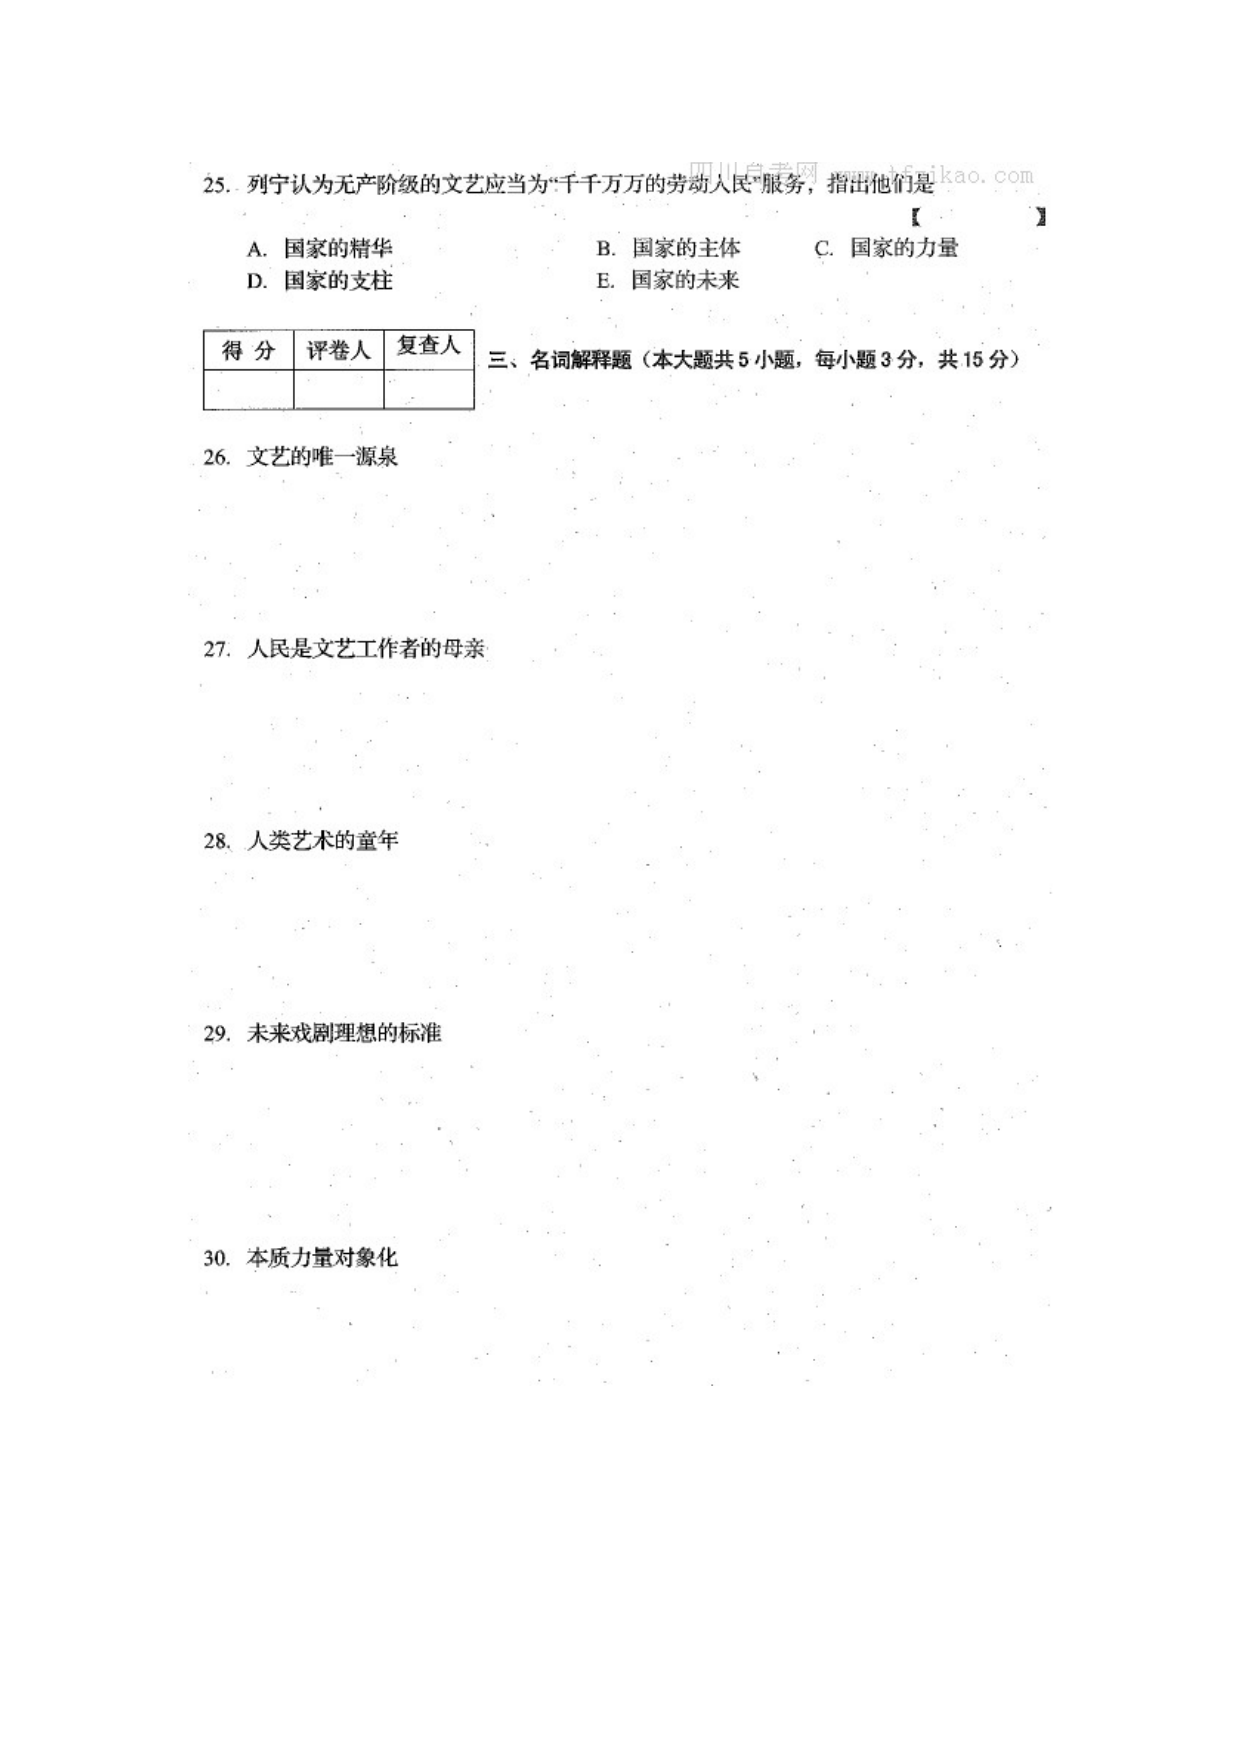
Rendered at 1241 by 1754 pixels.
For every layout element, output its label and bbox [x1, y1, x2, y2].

picture [187, 162, 1053, 1386]
